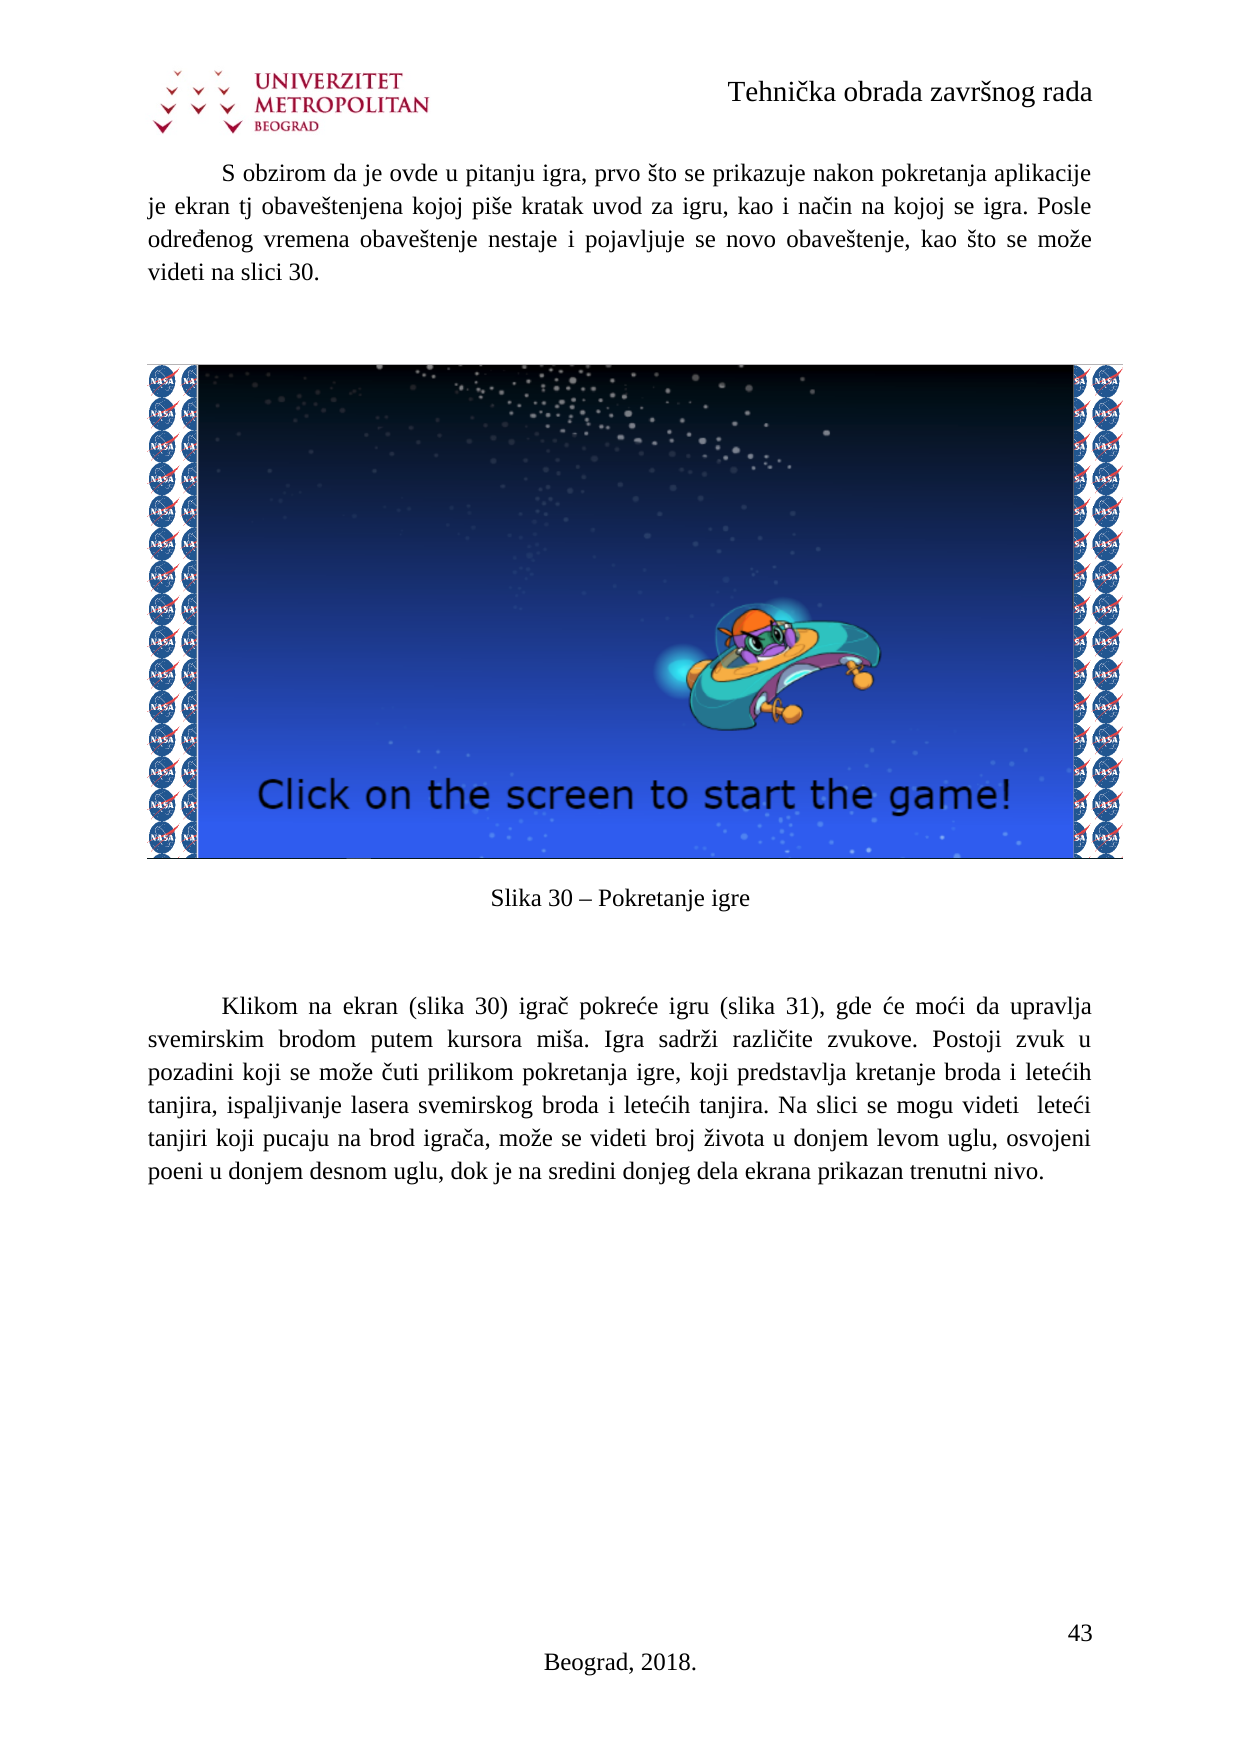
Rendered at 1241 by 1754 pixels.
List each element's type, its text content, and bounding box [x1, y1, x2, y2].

text Slika 30 – Pokretanje igre [148, 883, 1093, 912]
picture [145, 60, 438, 146]
text S obzirom da je ovde u pitanju igra, prvo što se prikazuje nakon pokretanja aplikacije je ekran tj obaveštenjena kojoj piše kratak uvod za igru, kao i način na kojoj se igra. Posle određenog vremena obaveštenje nestaje i pojavljuje se novo obaveštenje, kao što se može videti na slici 30. [148, 158, 1093, 286]
picture [147, 364, 1123, 859]
text Klikom na ekran (slika 30) igrač pokreće igru (slika 31), gde će moći da upravlja svemirskim brodom putem kursora miša. Igra sadrži različite zvukove. Postoji zvuk u pozadini koji se može čuti prilikom pokretanja igre, koji predstavlja kretanje broda i letećih tanjira, ispaljivanje lasera svemirskog broda i letećih tanjira. Na slici se mogu videti leteći tanjiri koji pucaju na brod igrača, može se videti broj života u donjem levom uglu, osvojeni poeni u donjem desnom uglu, dok je na sredini donjeg dela ekrana prikazan trenutni nivo. [148, 991, 1093, 1185]
